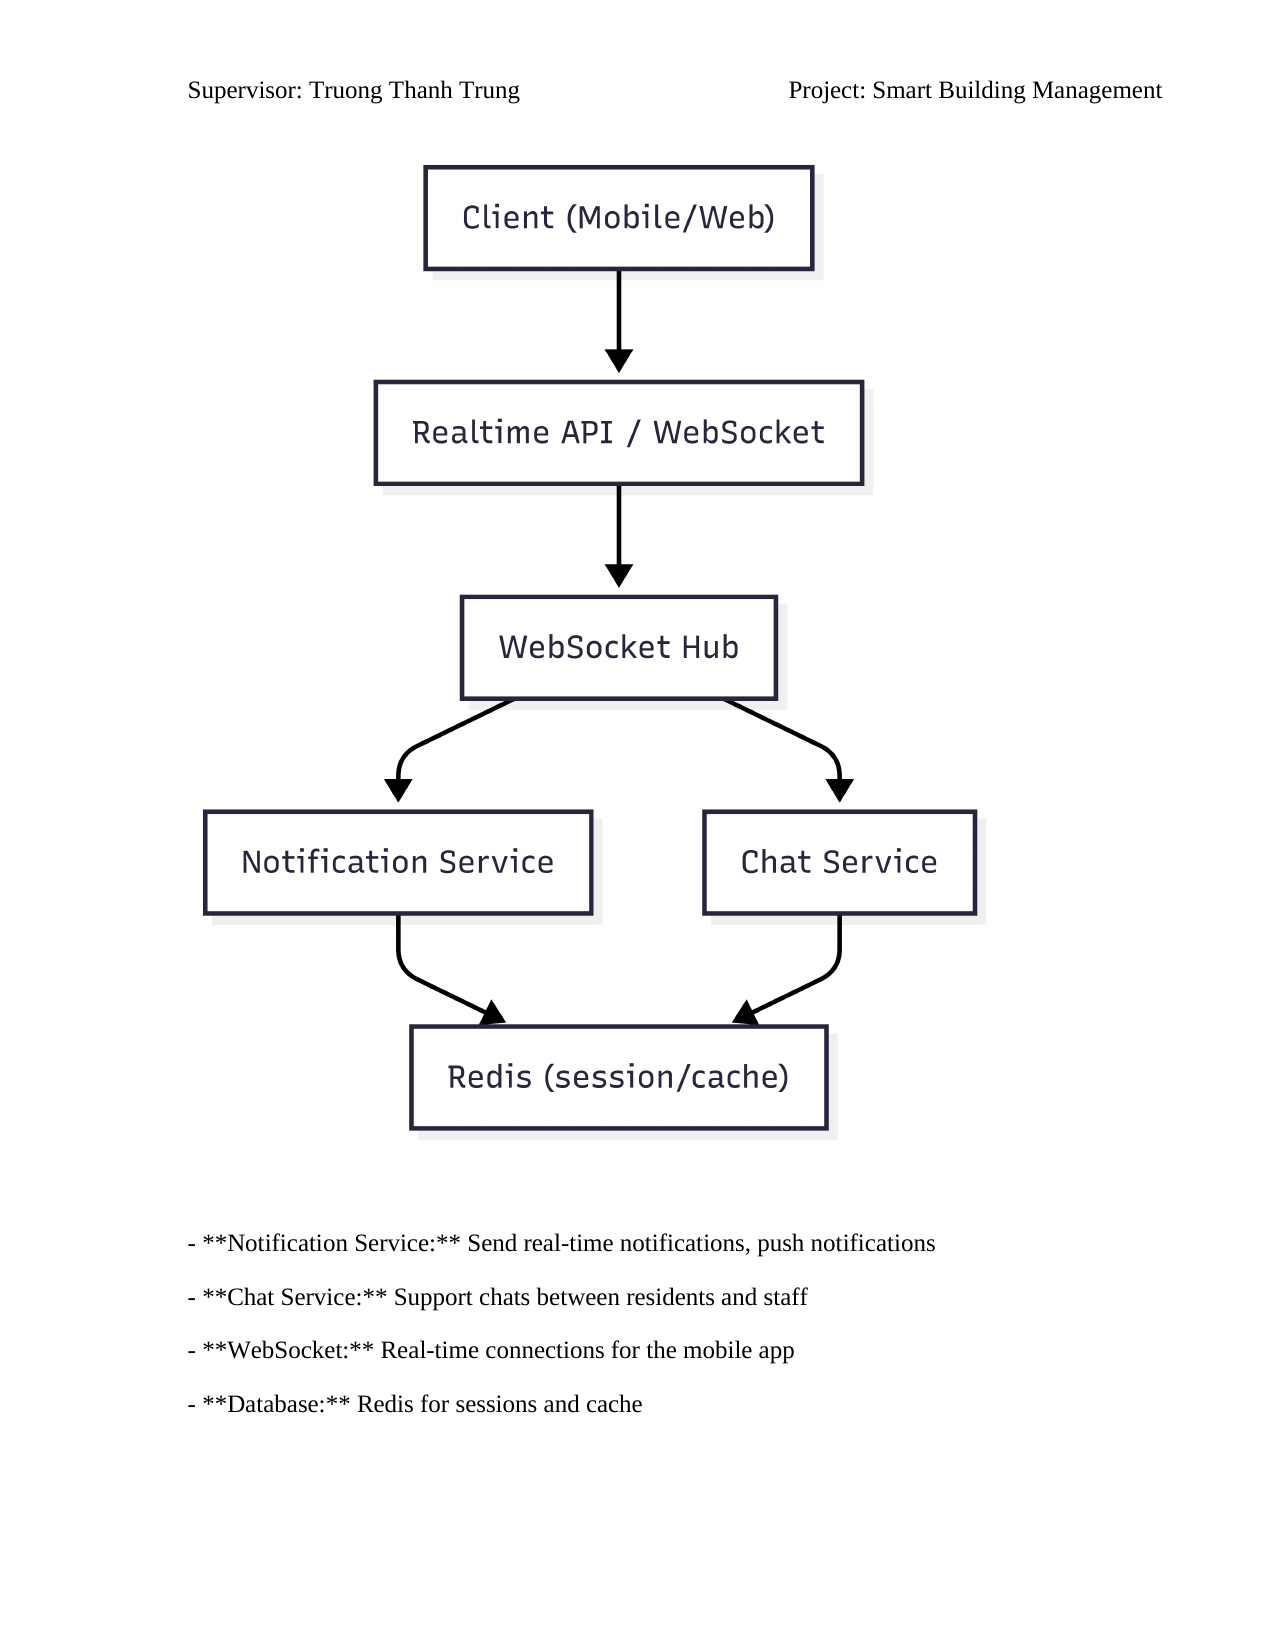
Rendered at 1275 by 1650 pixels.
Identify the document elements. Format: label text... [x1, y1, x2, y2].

picture [187, 150, 995, 1149]
text - **Notification Service:** Send real-time notifications, push notifications [187, 1228, 1087, 1257]
text - **WebSocket:** Real-time connections for the mobile app [187, 1336, 1087, 1364]
text - **Chat Service:** Support chats between residents and staff [187, 1282, 1087, 1311]
text - **Database:** Redis for sessions and cache [187, 1389, 1087, 1418]
